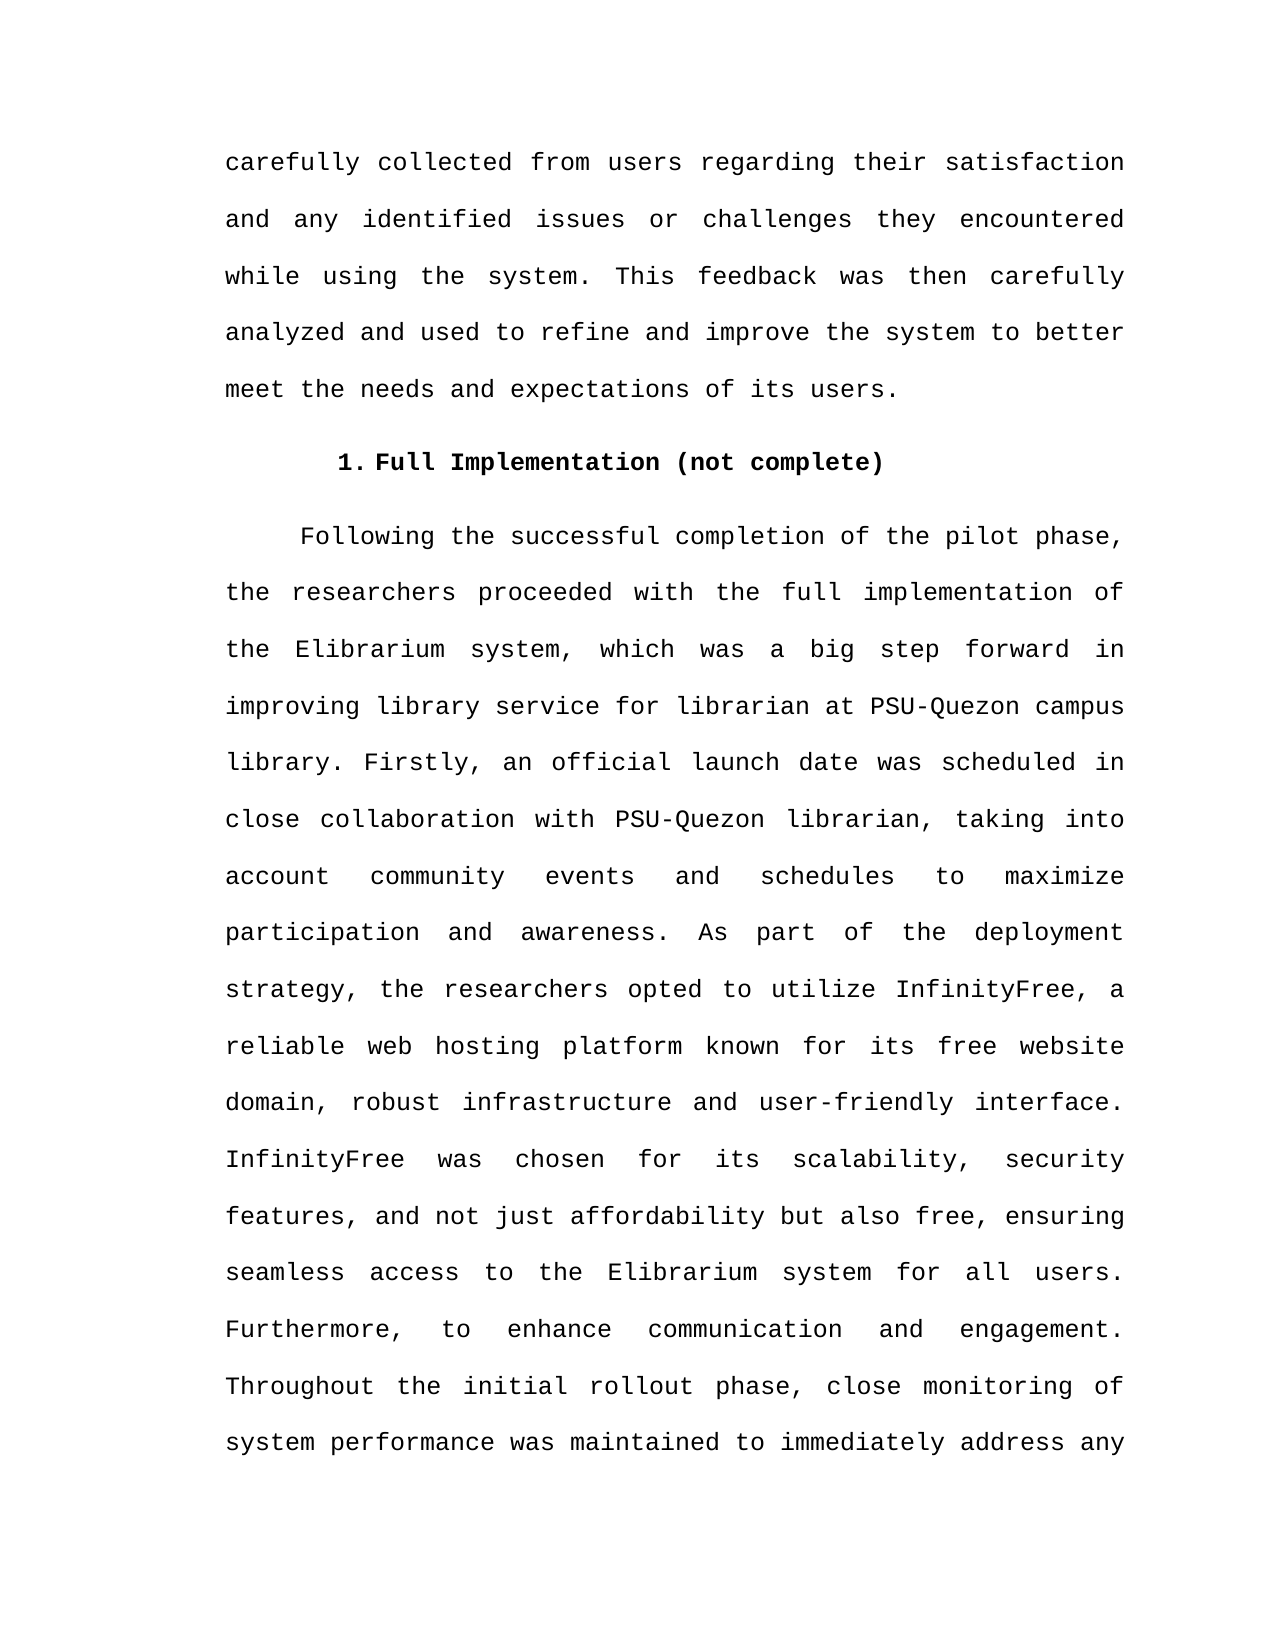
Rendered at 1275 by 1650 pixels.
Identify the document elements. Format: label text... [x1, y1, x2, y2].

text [225, 523, 1125, 1458]
list Full Implementation (not complete) [337, 450, 1125, 478]
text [225, 150, 1125, 405]
